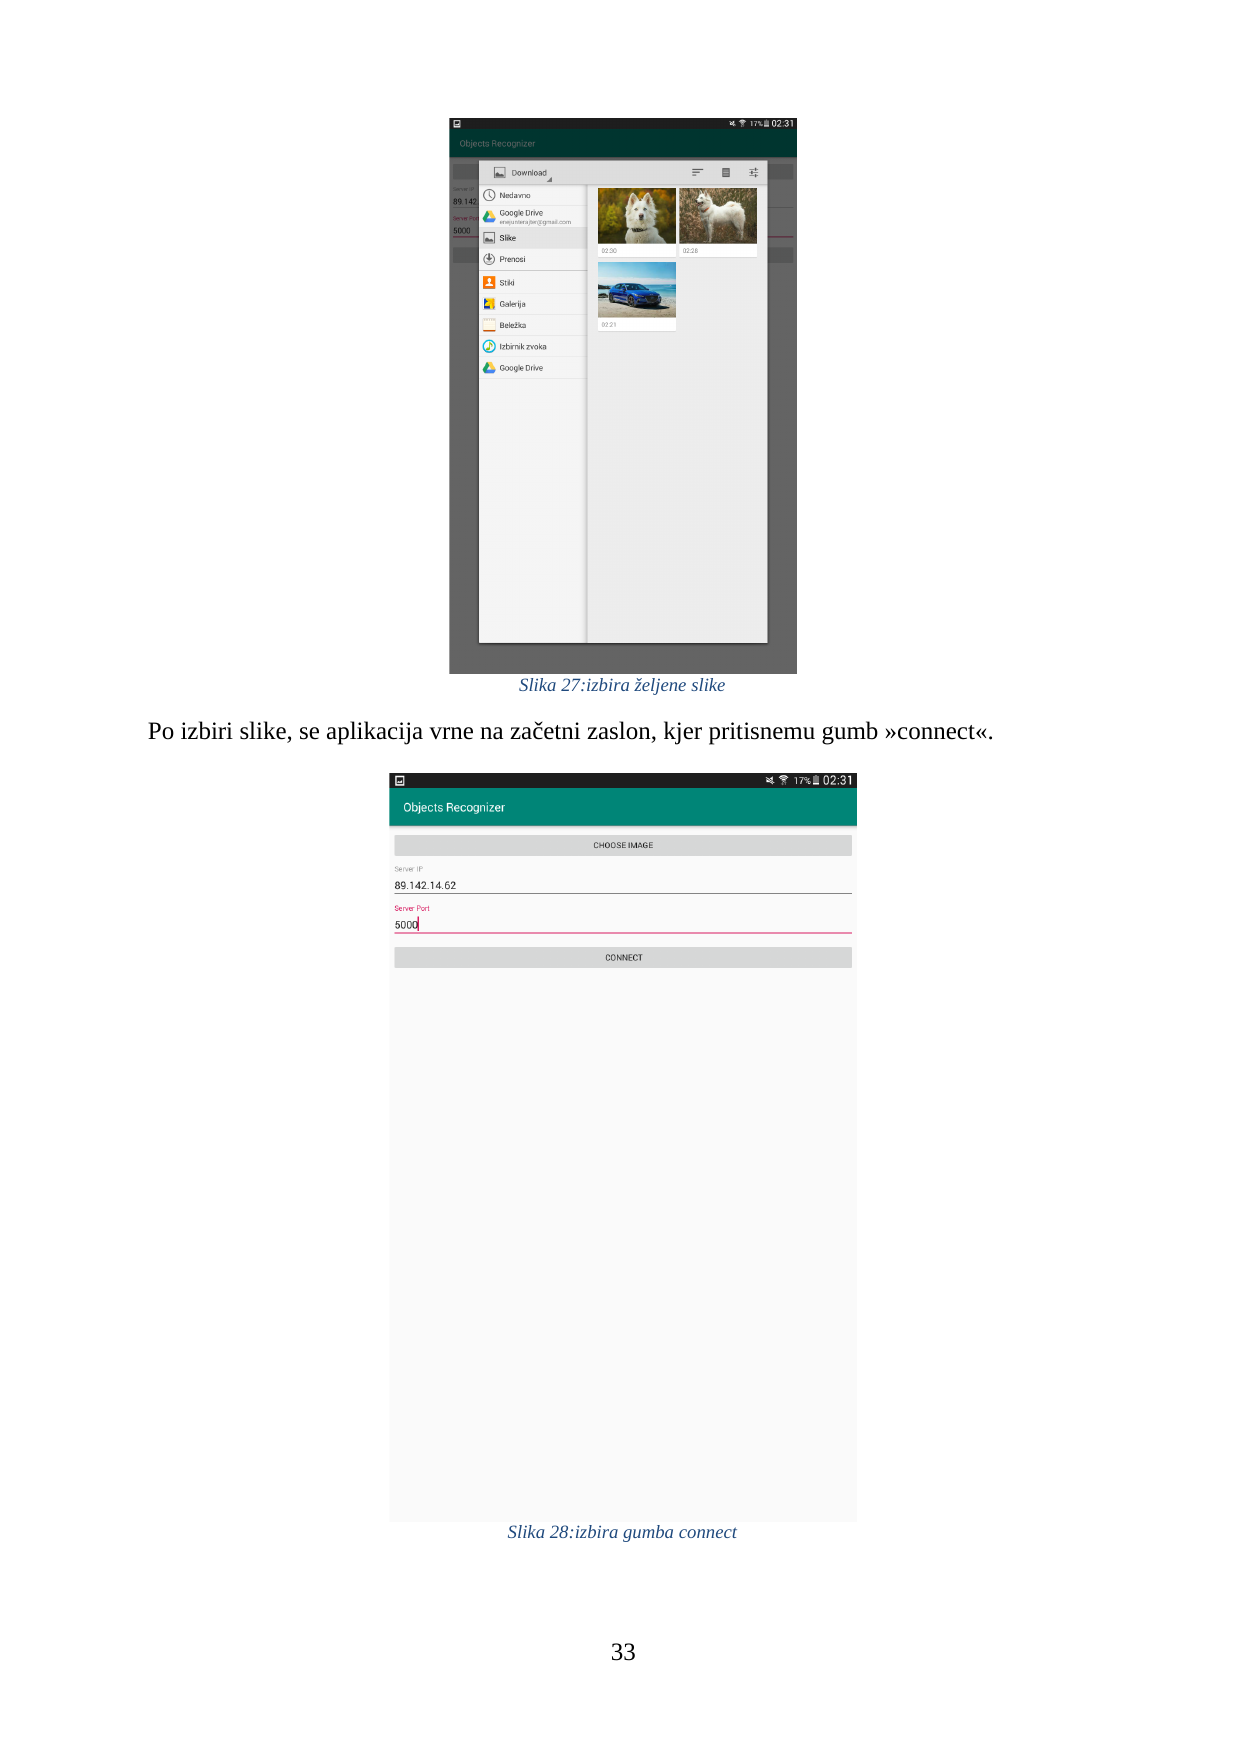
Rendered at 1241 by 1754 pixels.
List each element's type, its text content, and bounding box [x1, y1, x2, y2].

picture [389, 773, 857, 1522]
text Slika :izbira gumba connect [148, 1521, 1098, 1543]
text Po izbiri slike, se aplikacija vrne na začetni zaslon, kjer pritisnemu gumb »connect«. [148, 716, 1098, 745]
picture [449, 118, 797, 674]
text Slika :izbira željene slike [148, 674, 1098, 695]
